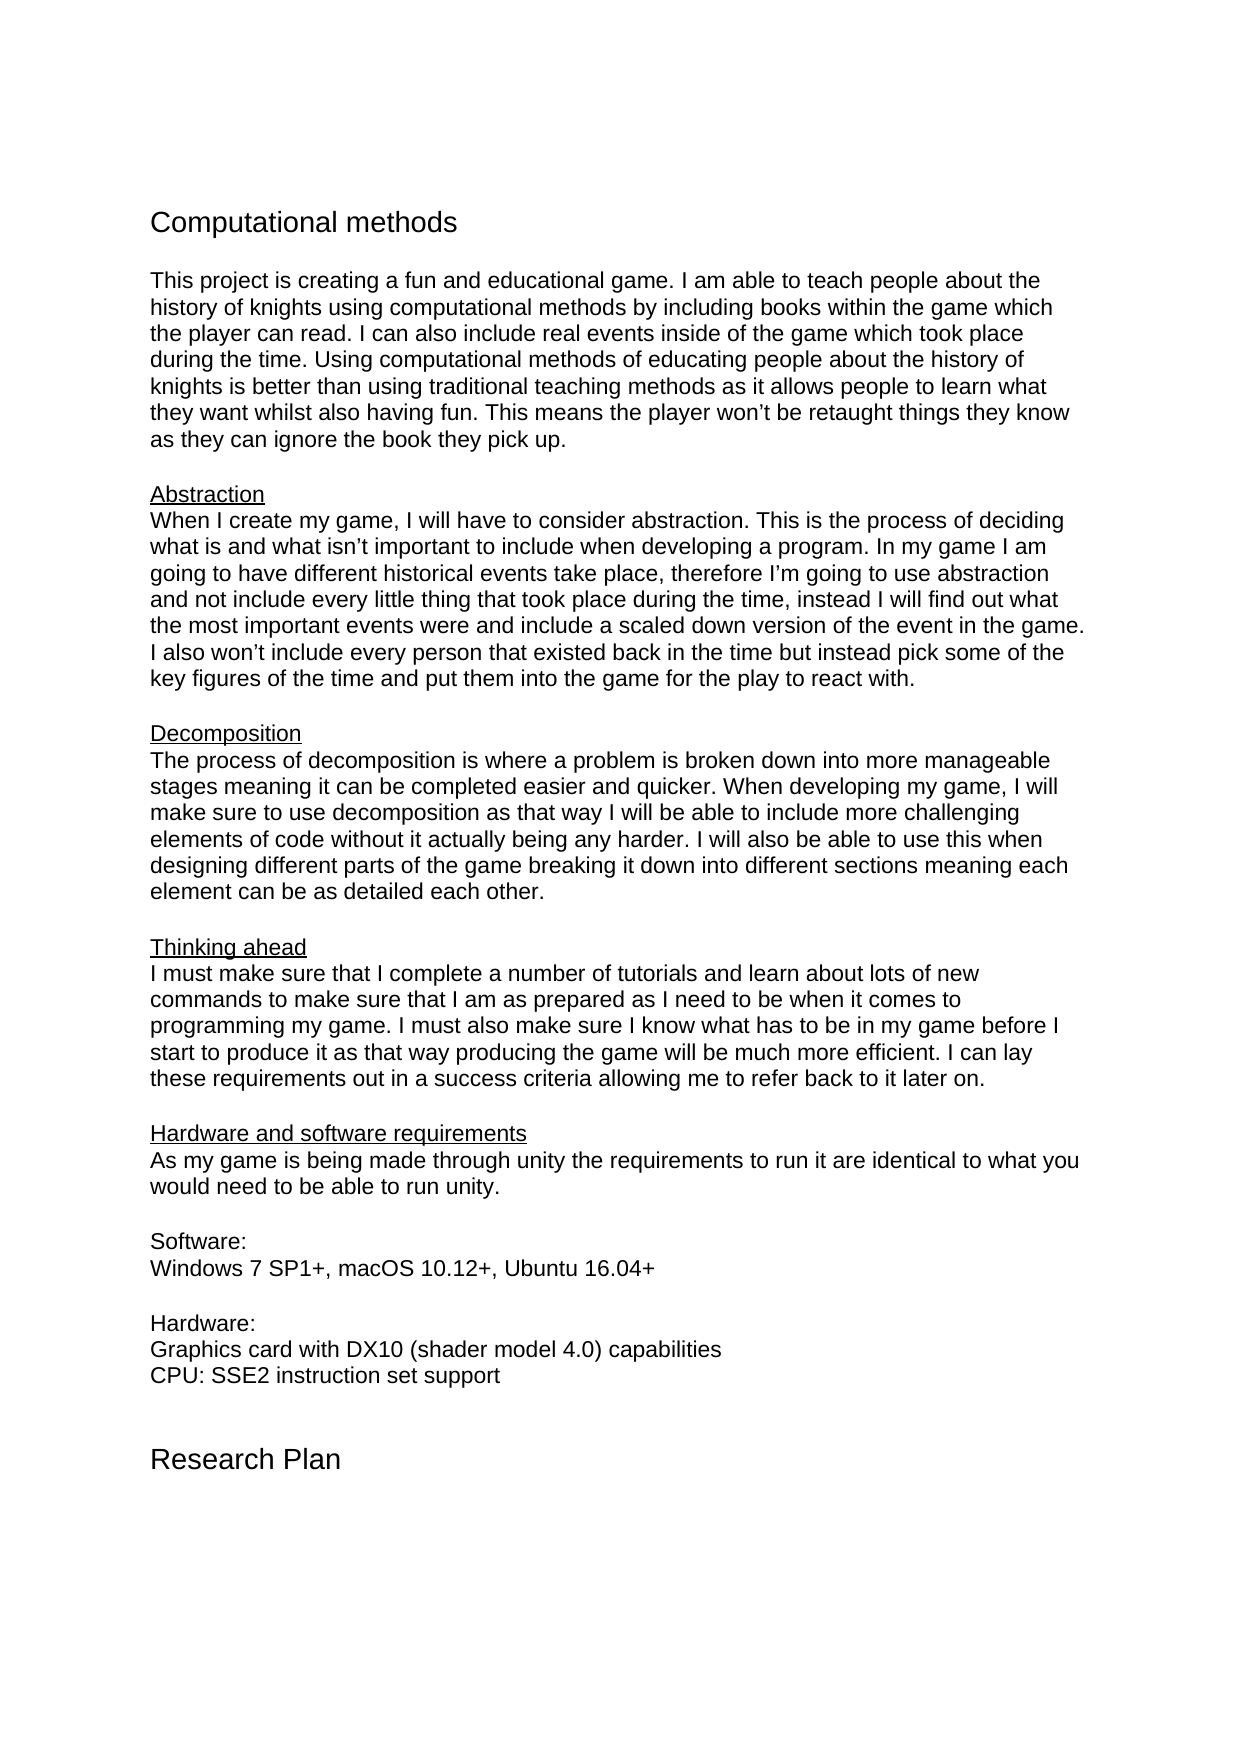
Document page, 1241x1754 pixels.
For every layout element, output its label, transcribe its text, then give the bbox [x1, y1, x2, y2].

text Hardware: [150, 1309, 1090, 1336]
text Software: [150, 1228, 1090, 1254]
text The process of decomposition is where a problem is broken down into more manageable stages meaning it can be completed easier and quicker. When developing my game, I will make sure to use decomposition as that way I will be able to include more challenging elements of code without it actually being any harder. I will also be able to use this when designing different parts of the game breaking it down into different sections meaning each element can be as detailed each other. [150, 747, 1090, 905]
text Thinking ahead [150, 933, 1090, 960]
text Computational methods [150, 205, 1090, 239]
text Graphics card with DX10 (shader model 4.0) capabilities [150, 1336, 1090, 1362]
text Hardware and software requirements [150, 1120, 1090, 1147]
text As my game is being made through unity the requirements to run it are identical to what you would need to be able to run unity. [150, 1147, 1090, 1199]
text Windows 7 SP1+, macOS 10.12+, Ubuntu 16.04+ [150, 1254, 1090, 1281]
text Decomposition [150, 720, 1090, 747]
text When I create my game, I will have to consider abstraction. This is the process of deciding what is and what isn’t important to include when developing a program. In my game I am going to have different historical events take place, therefore I’m going to use abstraction and not include every little thing that took place during the time, instead I will find out what the most important events were and include a scaled down version of the event in the game. I also won’t include every person that existed back in the time but instead pick some of the key figures of the time and put them into the game for the play to react with. [150, 507, 1090, 691]
text I must make sure that I complete a number of tutorials and learn about lots of new commands to make sure that I am as prepared as I need to be when it comes to programming my game. I must also make sure I know what has to be in my game before I start to produce it as that way producing the game will be much more efficient. I can lay these requirements out in a success criteria allowing me to refer back to it later on. [150, 960, 1090, 1092]
text Research Plan [150, 1442, 1090, 1476]
text Abstraction [150, 481, 1090, 507]
text This project is creating a fun and educational game. I am able to teach people about the history of knights using computational methods by including books within the game which the player can read. I can also include real events inside of the game which took place during the time. Using computational methods of educating people about the history of knights is better than using traditional teaching methods as it allows people to learn what they want whilst also having fun. This means the player won’t be retaught things they know as they can ignore the book they pick up. [150, 267, 1090, 452]
text CPU: SSE2 instruction set support [150, 1362, 1090, 1389]
